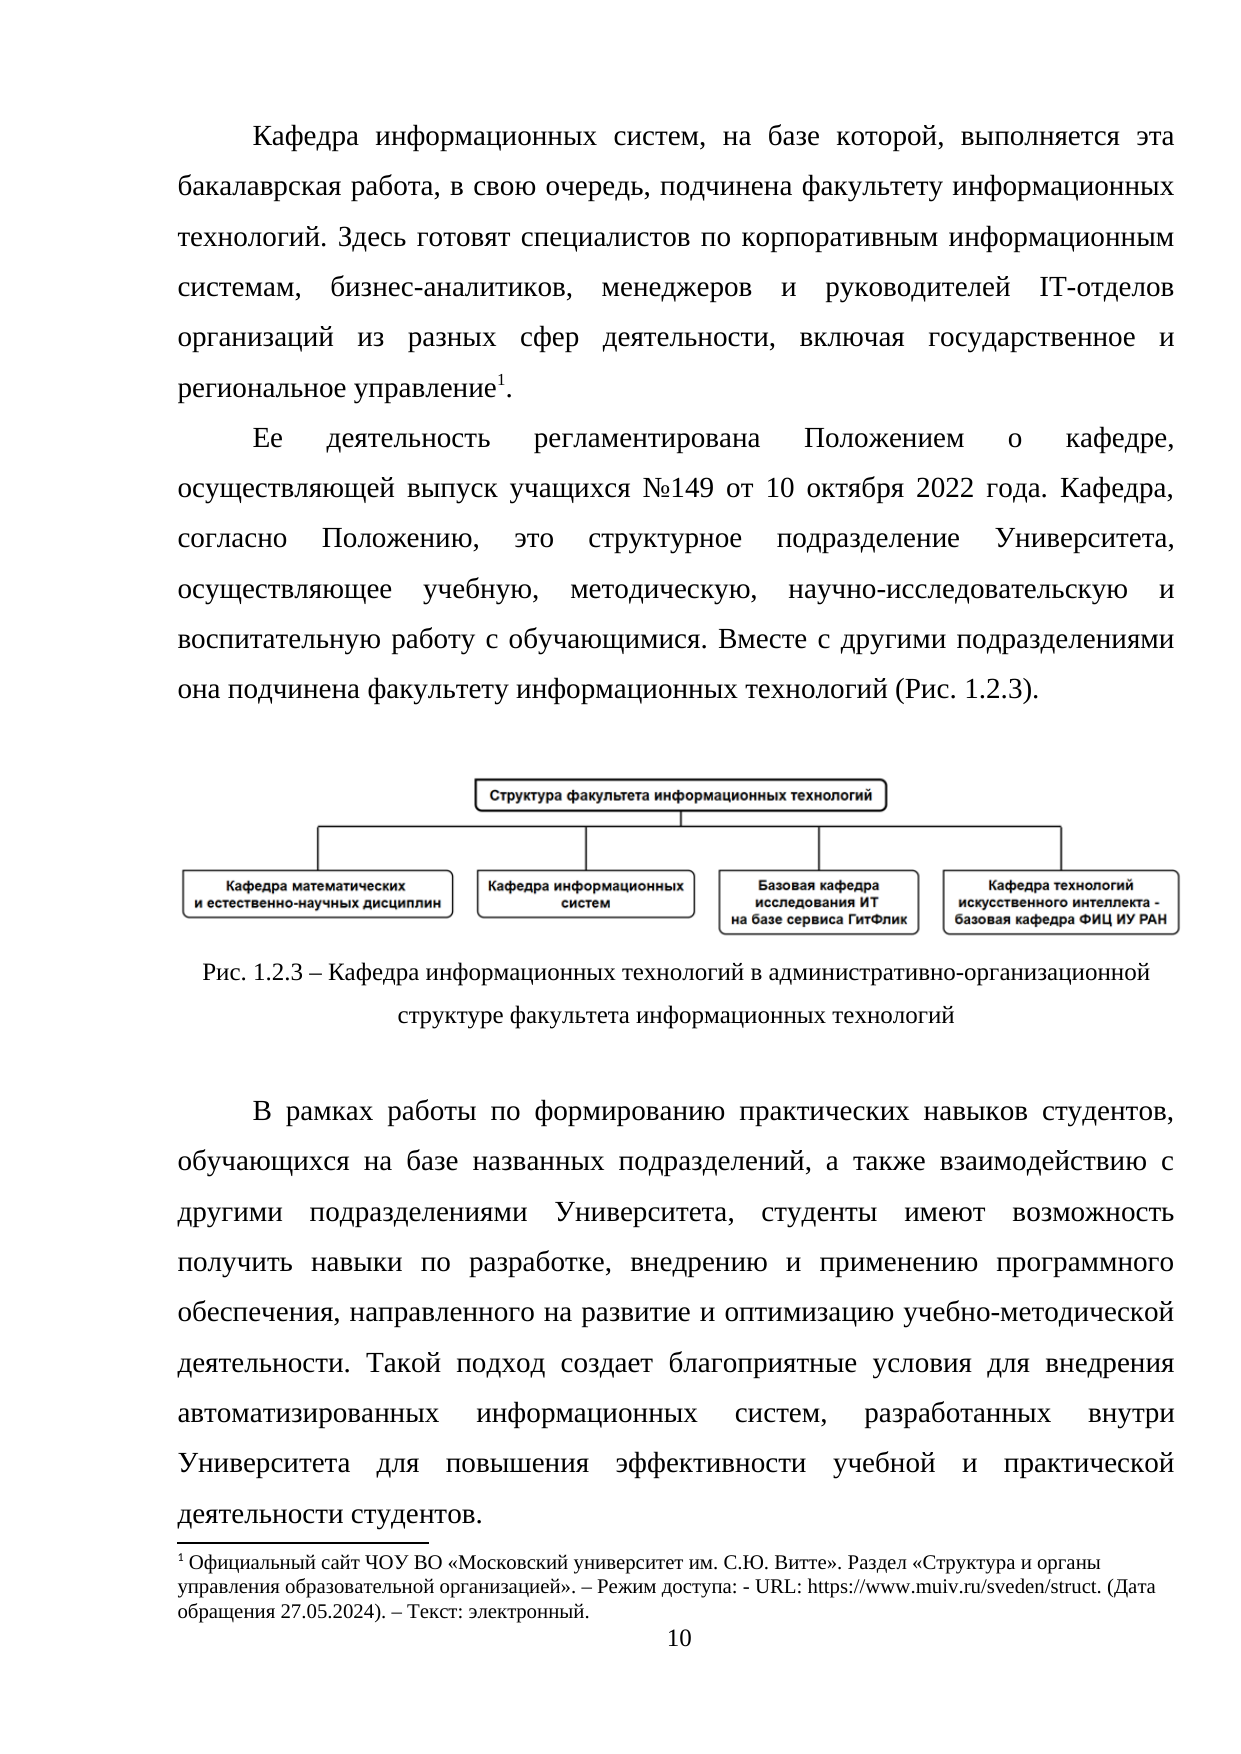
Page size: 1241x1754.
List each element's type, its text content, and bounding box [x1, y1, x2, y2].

picture [177, 772, 1185, 943]
text Кафедра информационных систем, на базе которой, выполняется эта бакалаврская работа, в свою очередь, подчинена факультету информационных технологий. Здесь готовят специалистов по корпоративным информационным системам, бизнес-аналитиков, менеджеров и руководителей IT-отделов организаций из разных сфер деятельности, включая государственное и региональное управление. [177, 118, 1175, 403]
text В рамках работы по формированию практических навыков студентов, обучающихся на базе названных подразделений, а также взаимодействию с другими подразделениями Университета, студенты имеют возможность получить навыки по разработке, внедрению и применению программного обеспечения, направленного на развитие и оптимизацию учебно-методической деятельности. Такой подход создает благоприятные условия для внедрения автоматизированных информационных систем, разработанных внутри Университета для повышения эффективности учебной и практической деятельности студентов. [177, 1093, 1175, 1529]
text Рис. 1.2.3 – Кафедра информационных технологий в административно-организационной структуре факультета информационных технологий [177, 957, 1175, 1028]
text Ее деятельность регламентирована Положением о кафедре, осуществляющей выпуск учащихся №149 от 10 октября 2022 года. Кафедра, согласно Положению, это структурное подразделение Университета, осуществляющее учебную, методическую, научно-исследовательскую и воспитательную работу с обучающимися. Вместе с другими подразделениями она подчинена факультету информационных технологий (Рис. 1.2.3). [177, 420, 1175, 705]
